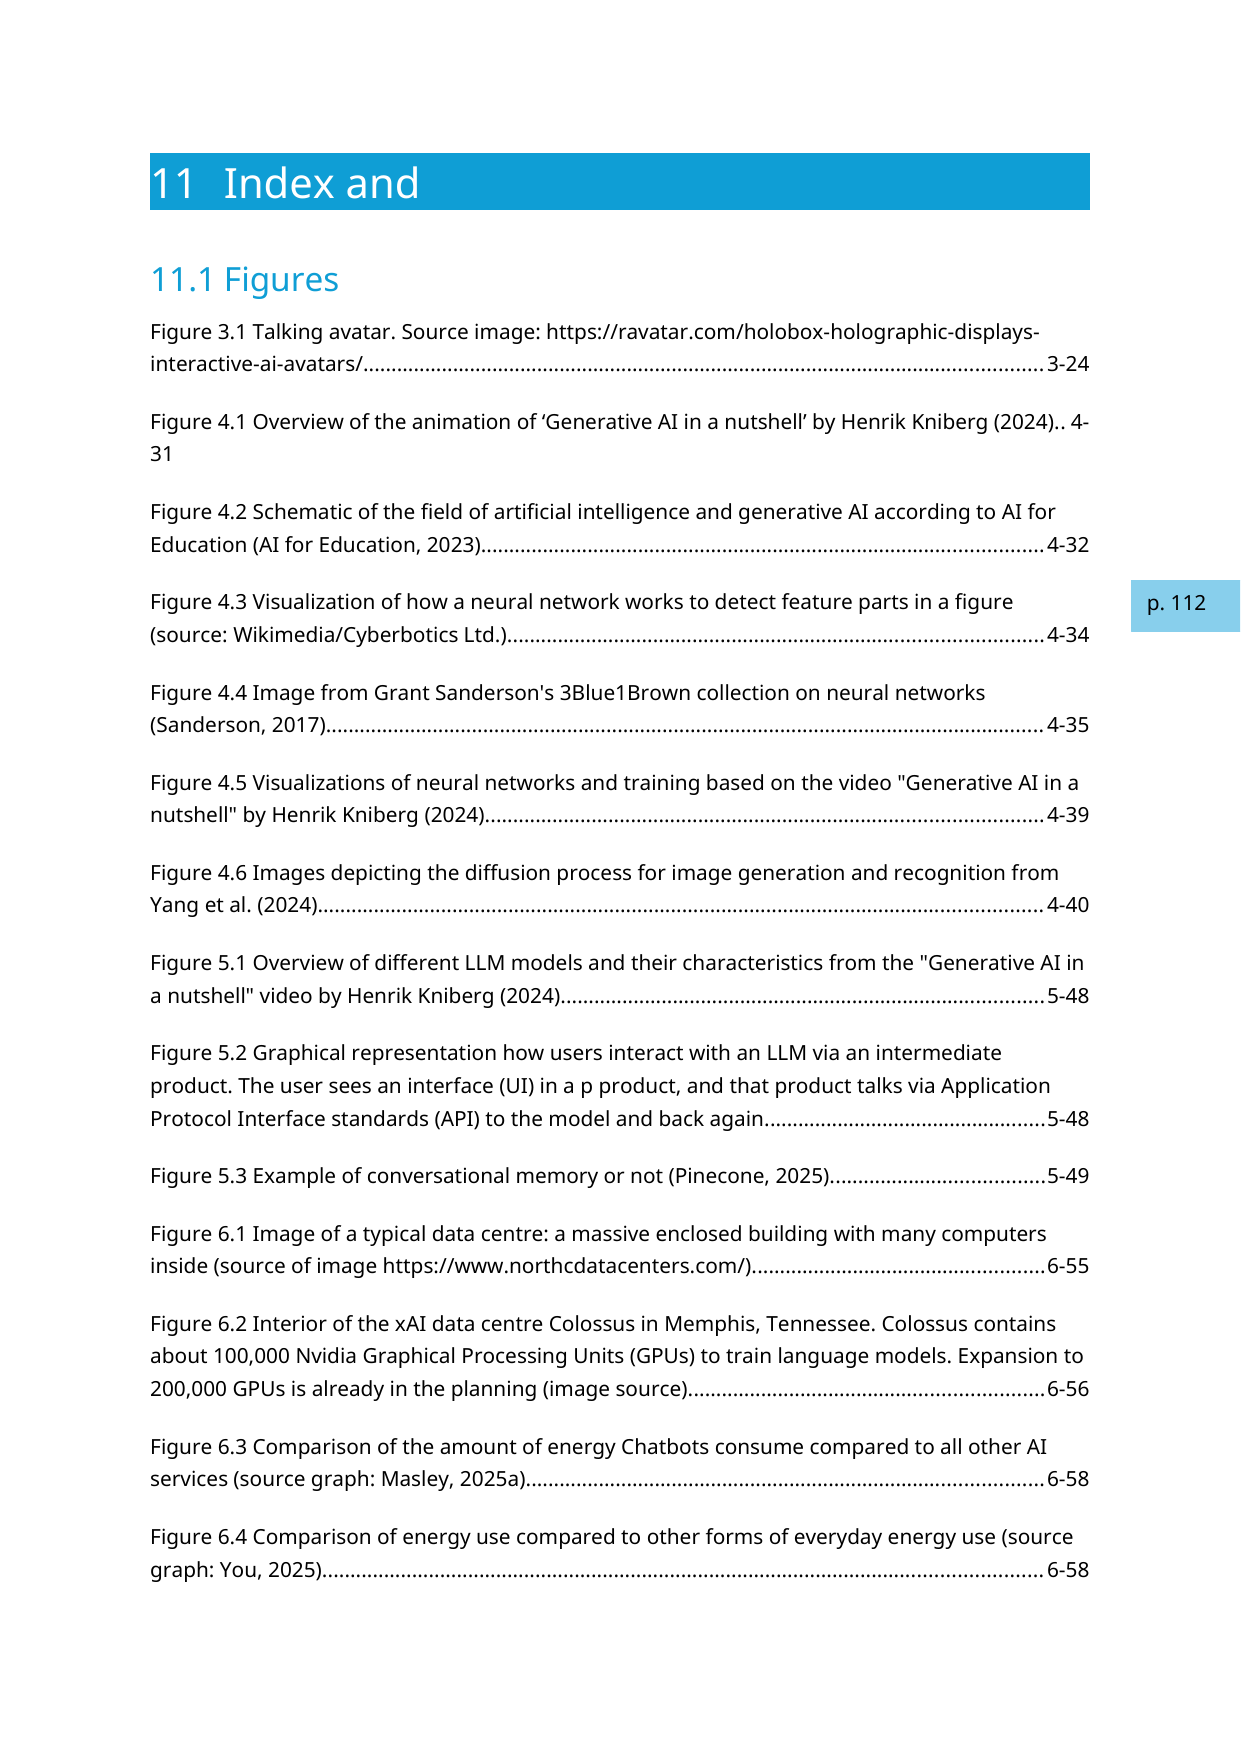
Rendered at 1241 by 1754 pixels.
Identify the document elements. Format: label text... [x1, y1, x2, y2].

text Figure 4.3 Visualization of how a neural network works to detect feature parts in a figure (source: Wikimedia/Cyberbotics Ltd.). 4-34 [150, 587, 1090, 648]
text Figure 6.2 Interior of the xAI data centre Colossus in Memphis, Tennessee. Colossus contains about 100,000 Nvidia Graphical Processing Units (GPUs) to train language models. Expansion to 200,000 GPUs is already in the planning (image source). 6-56 [150, 1309, 1090, 1403]
subtitle Figures [150, 256, 1090, 302]
text Figure 5.2 Graphical representation how users interact with an LLM via an intermediate product. The user sees an interface (UI) in a p product, and that product talks via Application Protocol Interface standards (API) to the model and back again. 5-48 [150, 1038, 1090, 1132]
text Figure 4.1 Overview of the animation of ‘Generative AI in a nutshell’ by Henrik Kniberg (2024). 4-31 [150, 407, 1090, 468]
subtitle Index and [150, 153, 1090, 210]
text Figure 4.2 Schematic of the field of artificial intelligence and generative AI according to AI for Education (AI for Education, 2023). 4-32 [150, 497, 1090, 558]
text Figure 3.1 Talking avatar. Source image: https://ravatar.com/holobox-holographic-displays-interactive-ai-avatars/ 3-24 [150, 317, 1090, 378]
text Figure 5.3 Example of conversational memory or not (Pinecone, 2025). 5-49 [150, 1161, 1090, 1190]
text Figure 6.4 Comparison of energy use compared to other forms of everyday energy use (source graph: You, 2025). 6-58 [150, 1522, 1090, 1583]
text Figure 4.4 Image from Grant Sanderson's 3Blue1Brown collection on neural networks (Sanderson, 2017). 4-35 [150, 678, 1090, 739]
text Figure 5.1 Overview of different LLM models and their characteristics from the "Generative AI in a nutshell" video by Henrik Kniberg (2024). 5-48 [150, 948, 1090, 1009]
text Figure 4.5 Visualizations of neural networks and training based on the video "Generative AI in a nutshell" by Henrik Kniberg (2024). 4-39 [150, 768, 1090, 829]
text Figure 6.3 Comparison of the amount of energy Chatbots consume compared to all other AI services (source graph: Masley, 2025a). 6-58 [150, 1432, 1090, 1493]
text Figure 4.6 Images depicting the diffusion process for image generation and recognition from Yang et al. (2024). 4-40 [150, 858, 1090, 919]
text Figure 6.1 Image of a typical data centre: a massive enclosed building with many computers inside (source of image https://www.northcdatacenters.com/). 6-55 [150, 1219, 1090, 1280]
